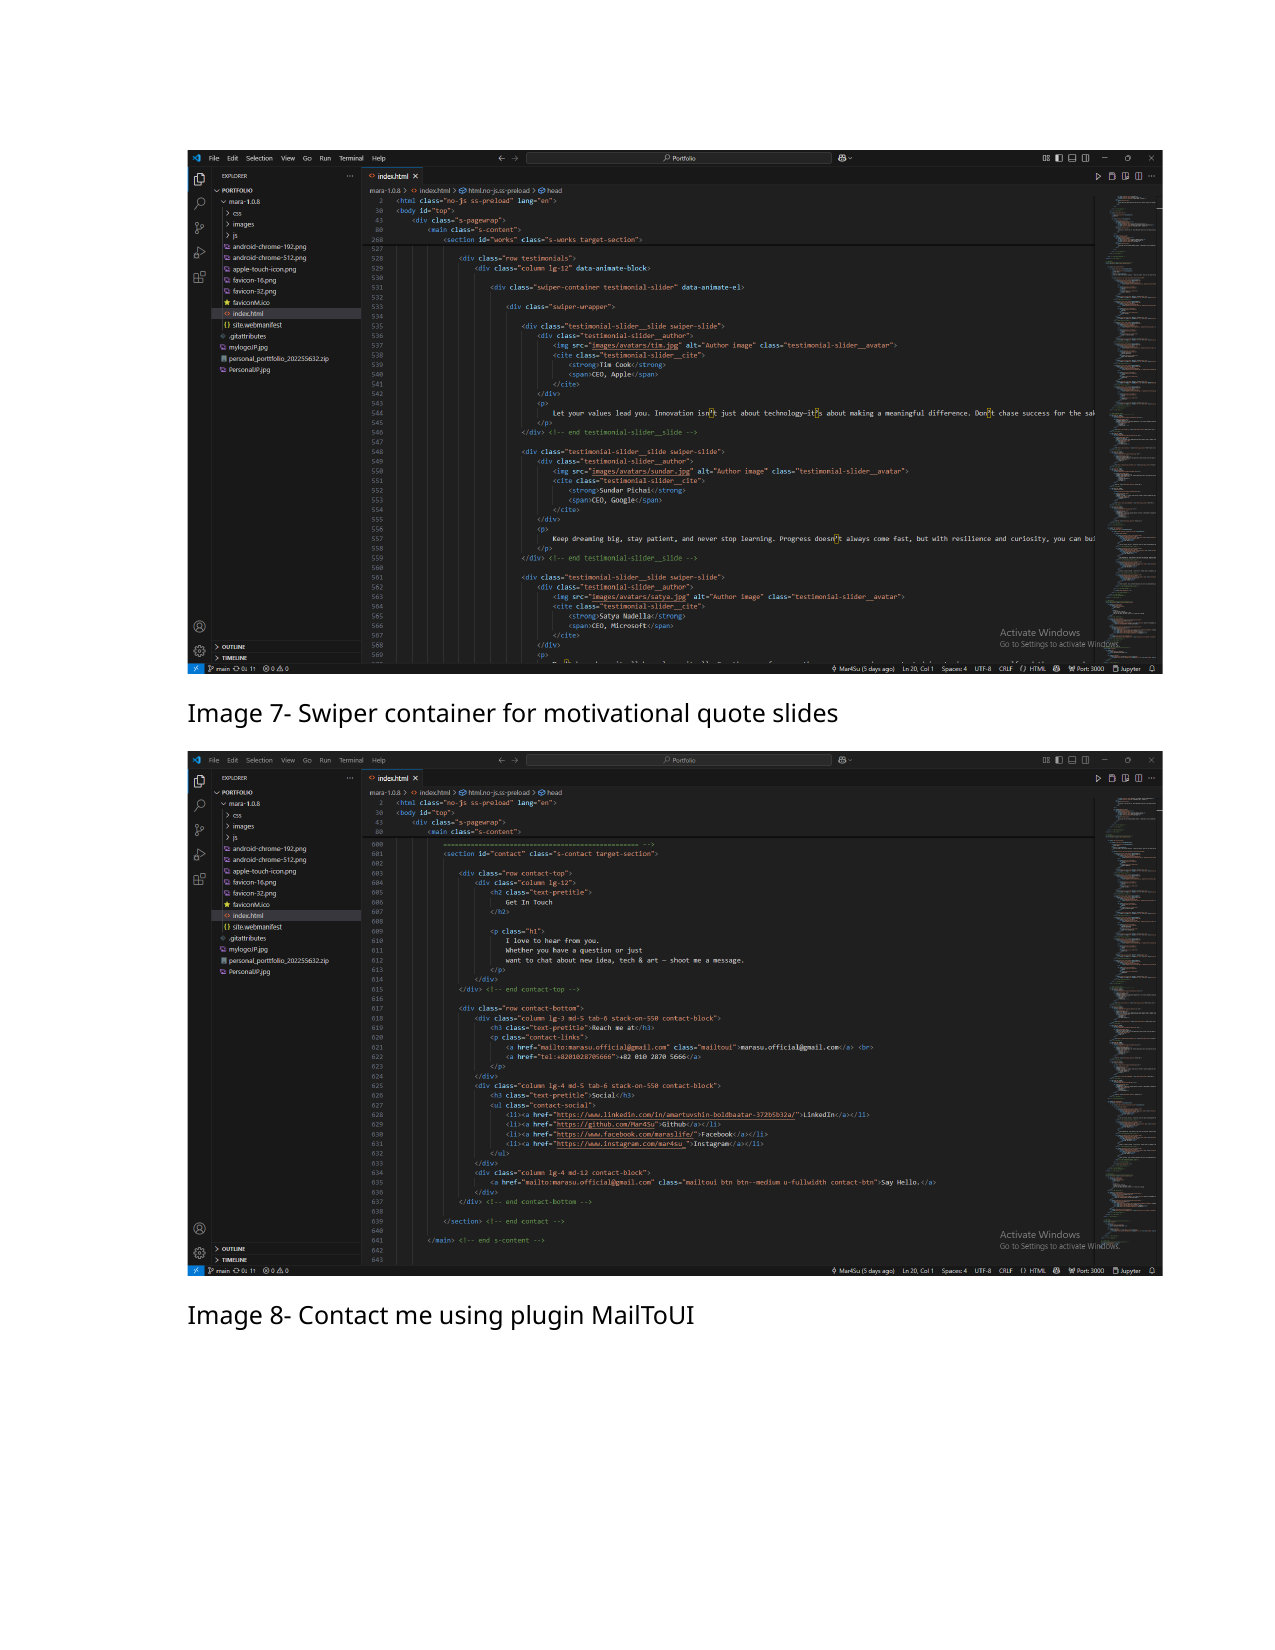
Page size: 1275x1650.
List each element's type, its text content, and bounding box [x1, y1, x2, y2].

text Image 8- Contact me using plugin MailToUI [187, 1297, 1125, 1332]
text Image 7- Swiper container for motivational quote slides [187, 696, 1125, 730]
picture [187, 751, 1163, 1276]
picture [187, 150, 1163, 674]
